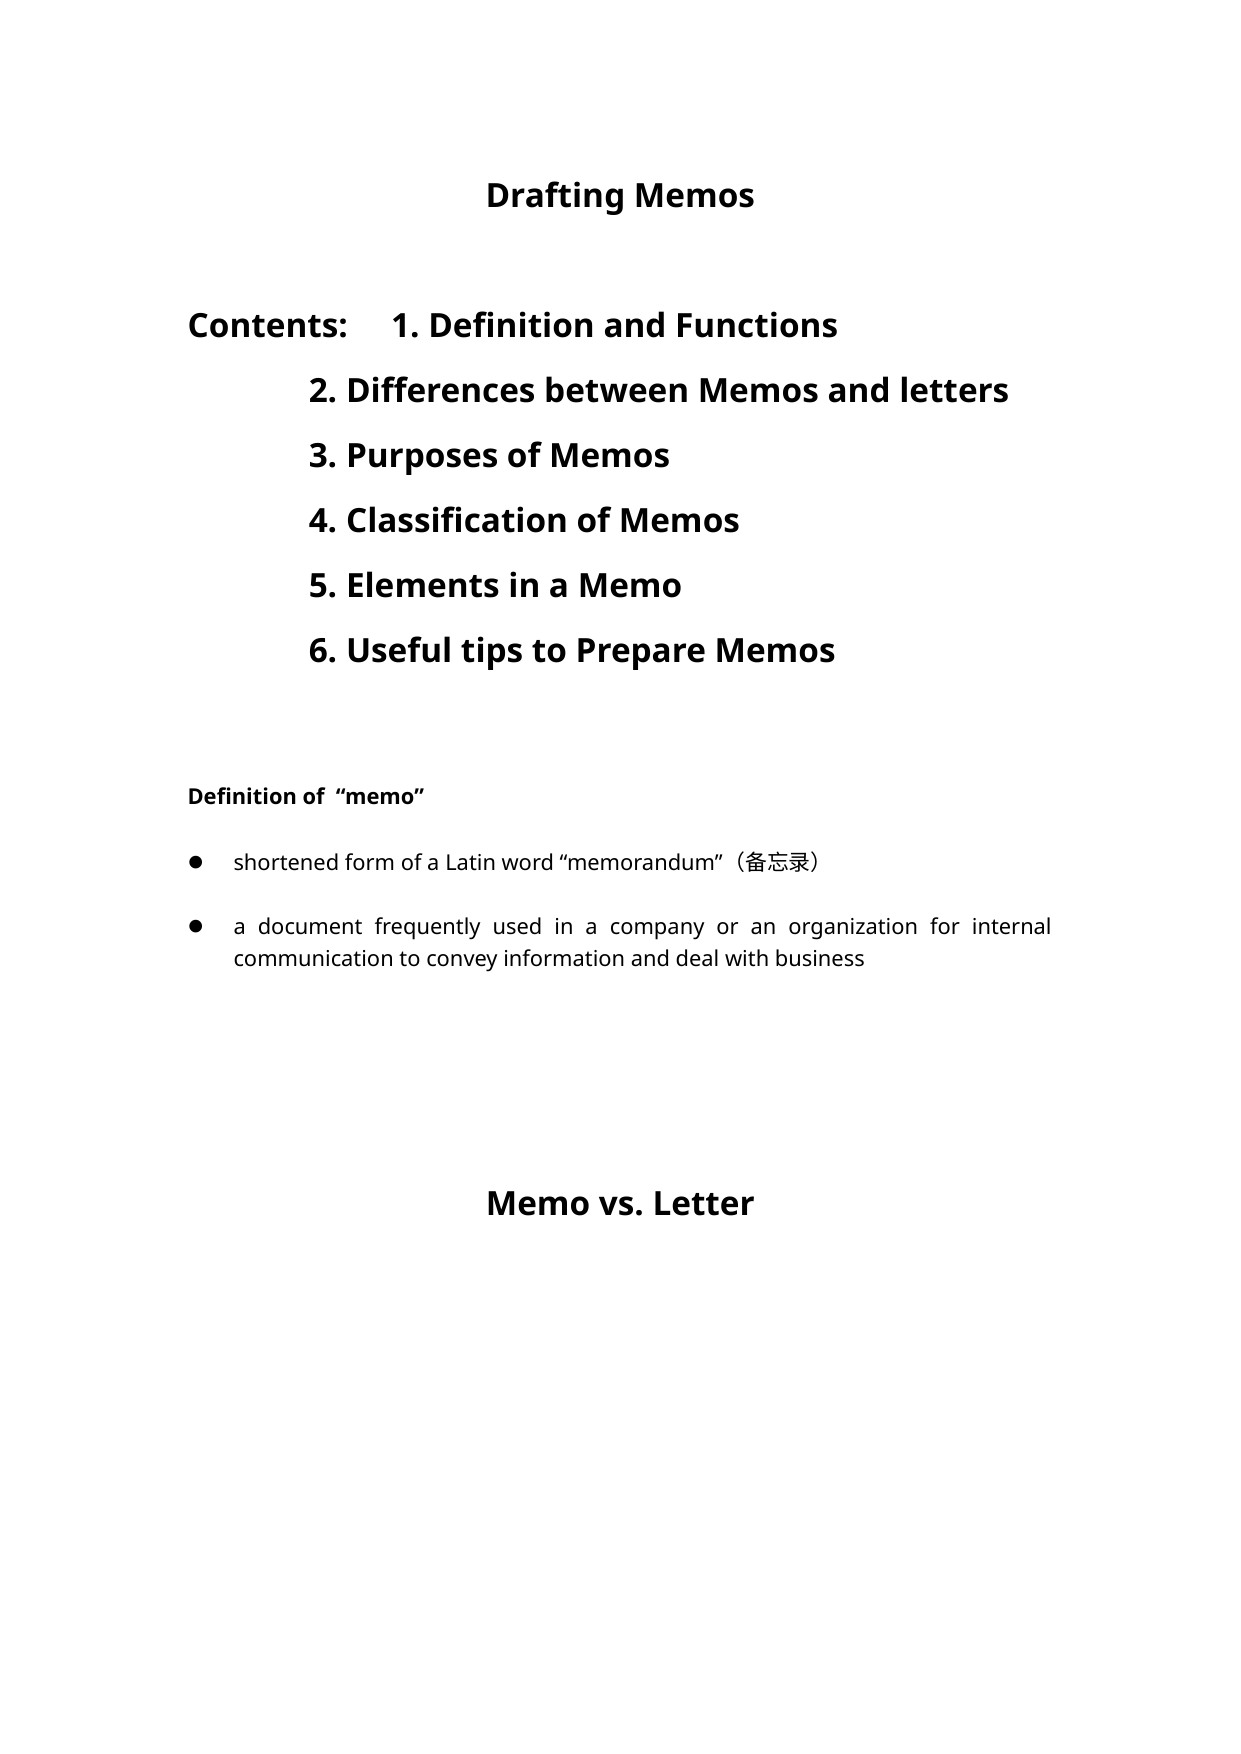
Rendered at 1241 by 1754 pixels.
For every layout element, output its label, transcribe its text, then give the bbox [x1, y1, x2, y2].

list shortened form of a Latin word “memorandum”（备忘录） [187, 844, 1053, 909]
text 6. Useful tips to Prepare Memos [187, 617, 1053, 682]
text Contents: 1. Definition and Functions [187, 292, 1053, 357]
text 3. Purposes of Memos [187, 422, 1053, 487]
list a document frequently used in a company or an organization for internal communication to convey information and deal with business [187, 909, 1053, 1007]
text Definition of “memo” [187, 779, 1053, 844]
text 5. Elements in a Memo [187, 552, 1053, 617]
text 2. Differences between Memos and letters [187, 357, 1053, 422]
text Drafting Memos [187, 162, 1053, 227]
text Memo vs. Letter [187, 1169, 1053, 1234]
text 4. Classification of Memos [187, 487, 1053, 552]
